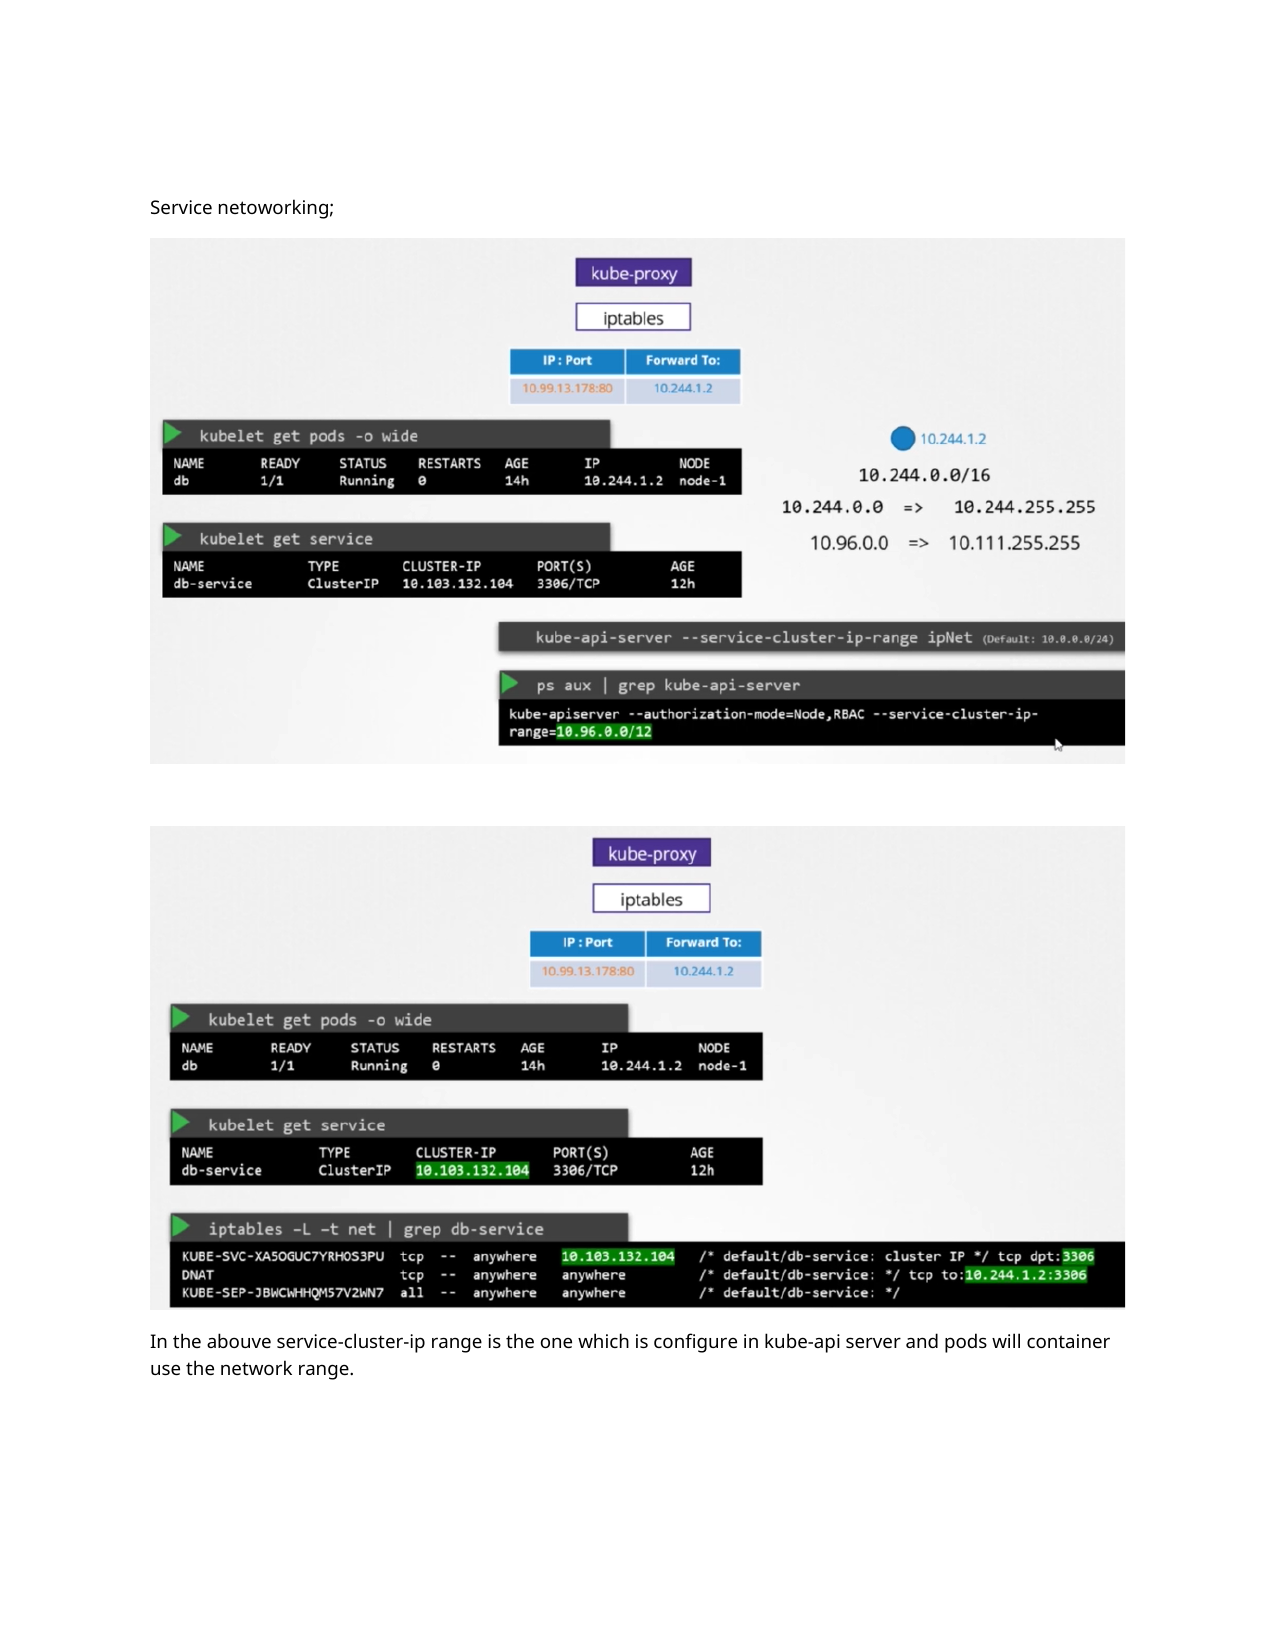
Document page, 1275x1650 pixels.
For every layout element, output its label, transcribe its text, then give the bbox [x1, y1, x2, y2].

picture [150, 238, 1125, 764]
text In the abouve service-cluster-ip range is the one which is configure in kube-api server and pods will container use the network range. [150, 1328, 1125, 1381]
text Service netoworking; [150, 194, 1125, 220]
picture [150, 826, 1125, 1310]
